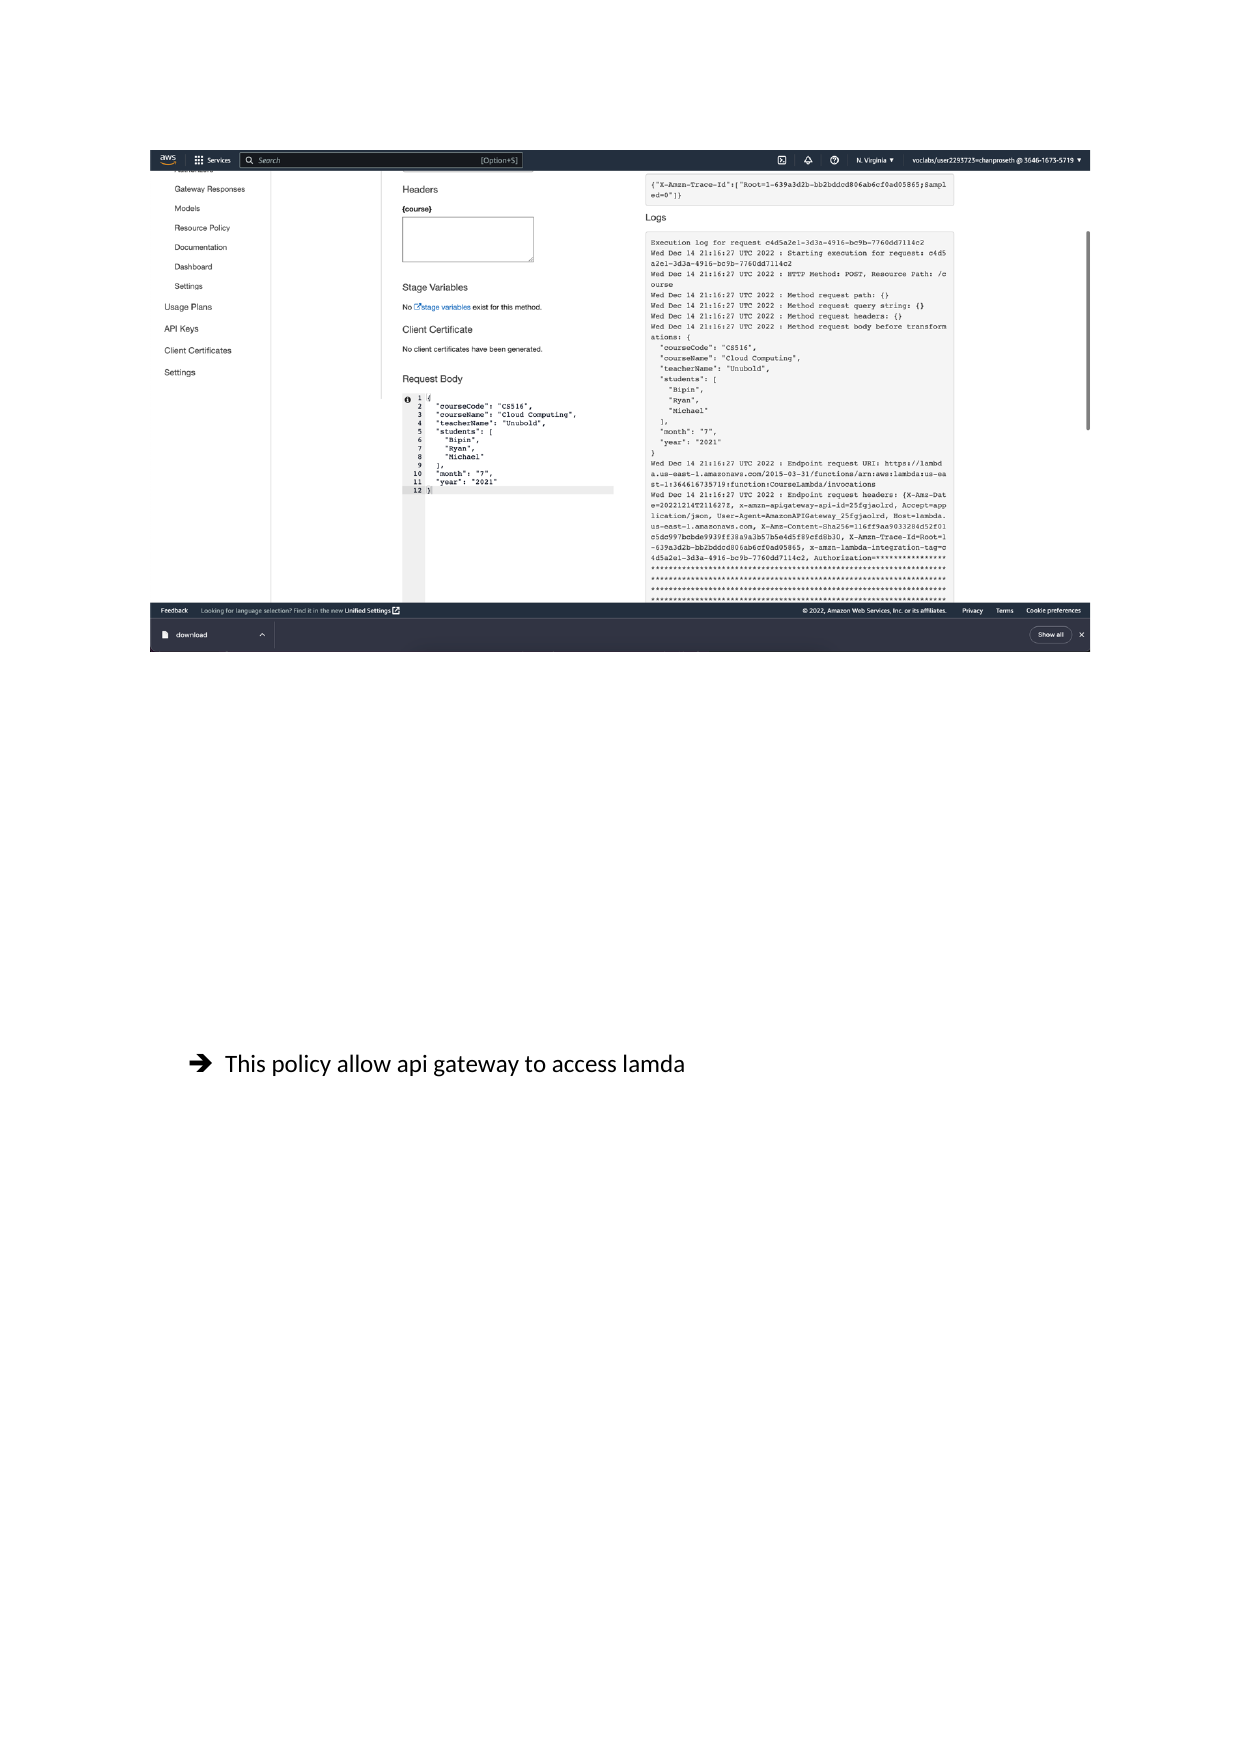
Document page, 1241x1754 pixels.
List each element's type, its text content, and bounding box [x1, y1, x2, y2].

picture [150, 150, 1091, 652]
list This policy allow api gateway to access lamda [187, 1048, 1090, 1079]
